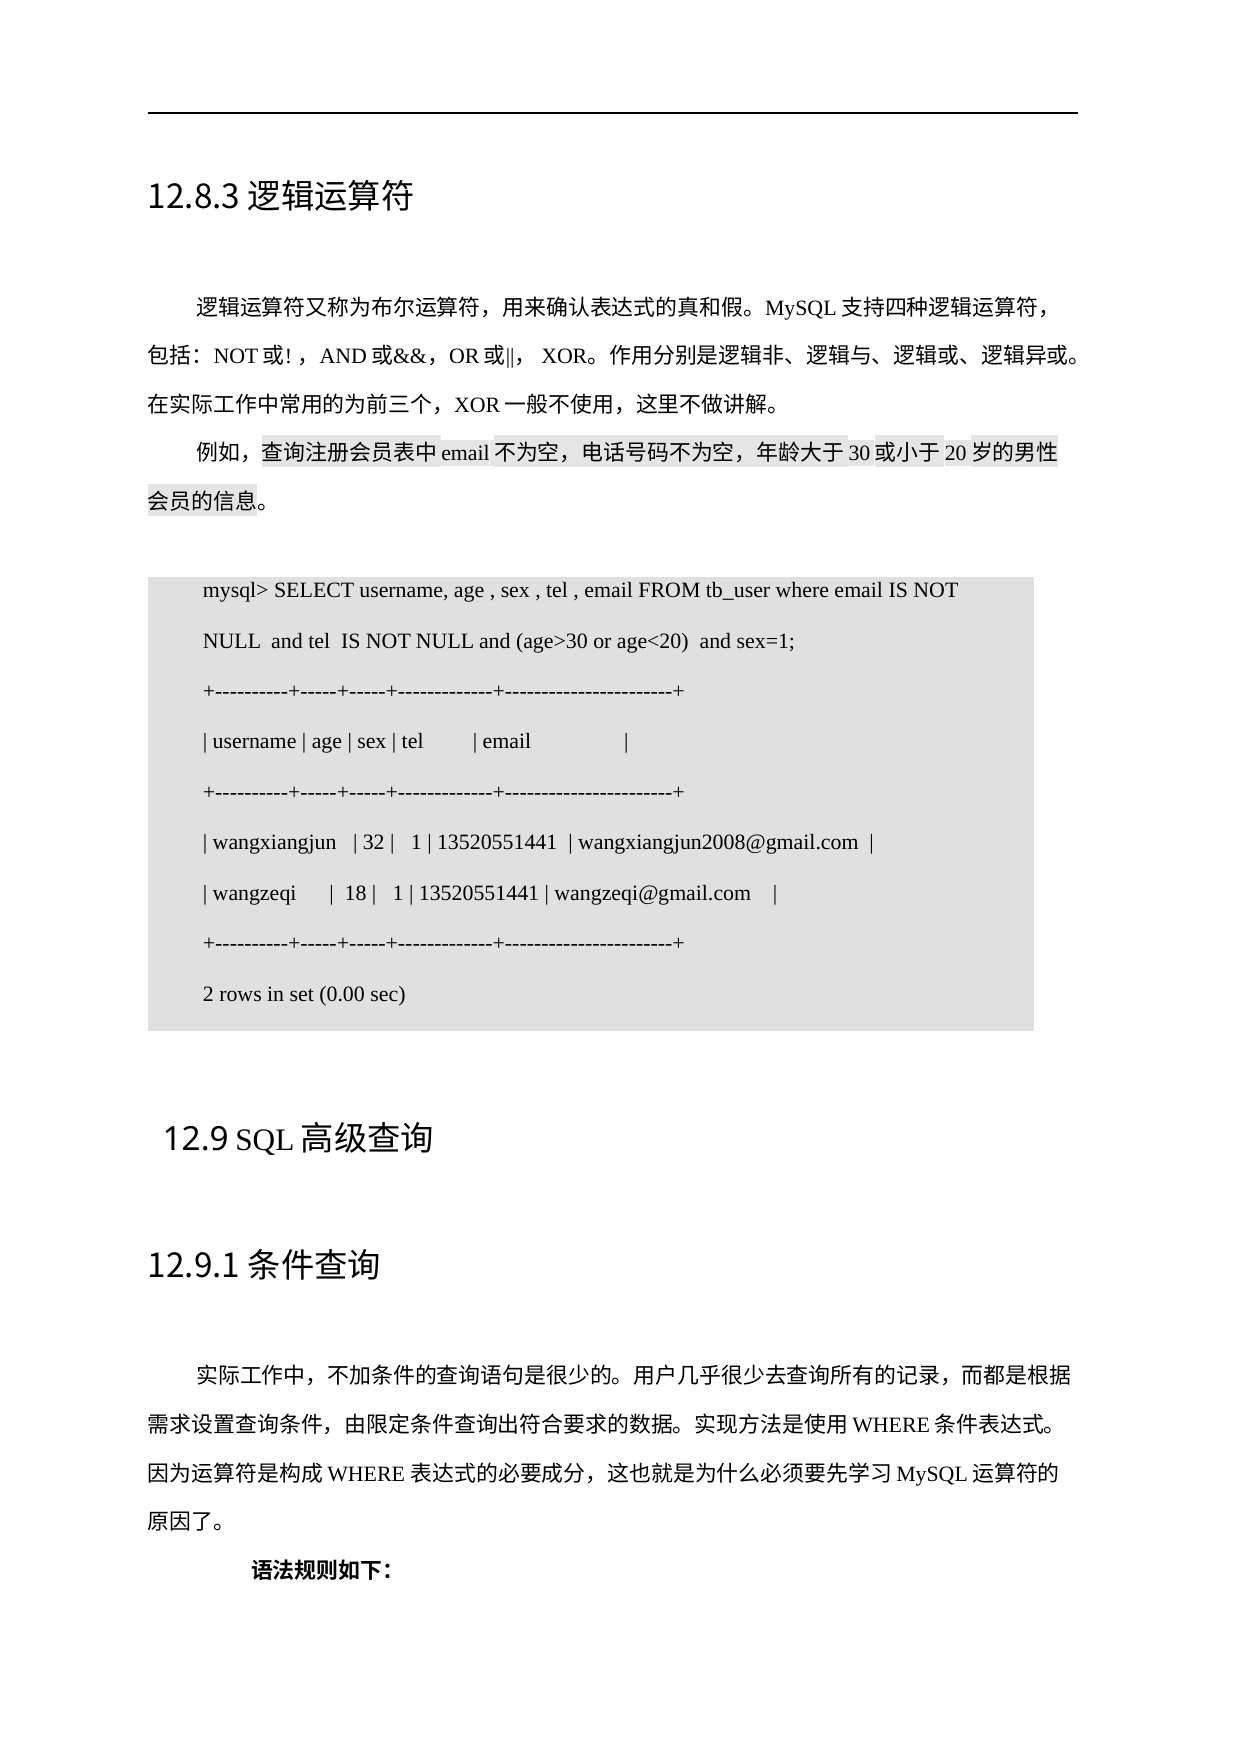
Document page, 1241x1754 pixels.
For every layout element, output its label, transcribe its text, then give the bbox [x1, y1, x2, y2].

text 例如，查询注册会员表中email不为空，电话号码不为空，年龄大于30或小于20岁的男性会员的信息。 [148, 435, 1078, 516]
subtitle 条件查询 [148, 1230, 1078, 1295]
text 逻辑运算符又称为布尔运算符，用来确认表达式的真和假。MySQL支持四种逻辑运算符，包括：NOT或! ，AND或&&，OR或||， XOR。作用分别是逻辑非、逻辑与、逻辑或、逻辑异或。在实际工作中常用的为前三个，XOR一般不使用，这里不做讲解。 [148, 289, 1078, 419]
table_header mysql> SELECT username, age , sex , tel , email FROM tb_user where email IS NOT NULL and tel IS NOT NULL and (age>30 or age<20) and sex=1; +----------+-----+-----+-------------+-----------------------+ | username | age | sex | tel | email | +----------+-----+-----+-------------+-----------------------+ | wangxiangjun | 32 | 1 | 13520551441 | wangxiangjun2008@gmail.com | | wangzeqi | 18 | 1 | 13520551441 | wangzeqi@gmail.com | +----------+-----+-----+-------------+-----------------------+ 2 rows in set (0.00 sec) [148, 577, 1034, 1031]
text 语法规则如下： [207, 1552, 1078, 1585]
text 实际工作中，不加条件的查询语句是很少的。用户几乎很少去查询所有的记录，而都是根据需求设置查询条件，由限定条件查询出符合要求的数据。实现方法是使用WHERE条件表达式。因为运算符是构成WHERE 表达式的必要成分，这也就是为什么必须要先学习MySQL运算符的原因了。 [148, 1358, 1078, 1536]
subtitle 逻辑运算符 [148, 162, 1078, 227]
subtitle SQL高级查询 [162, 1103, 1078, 1168]
